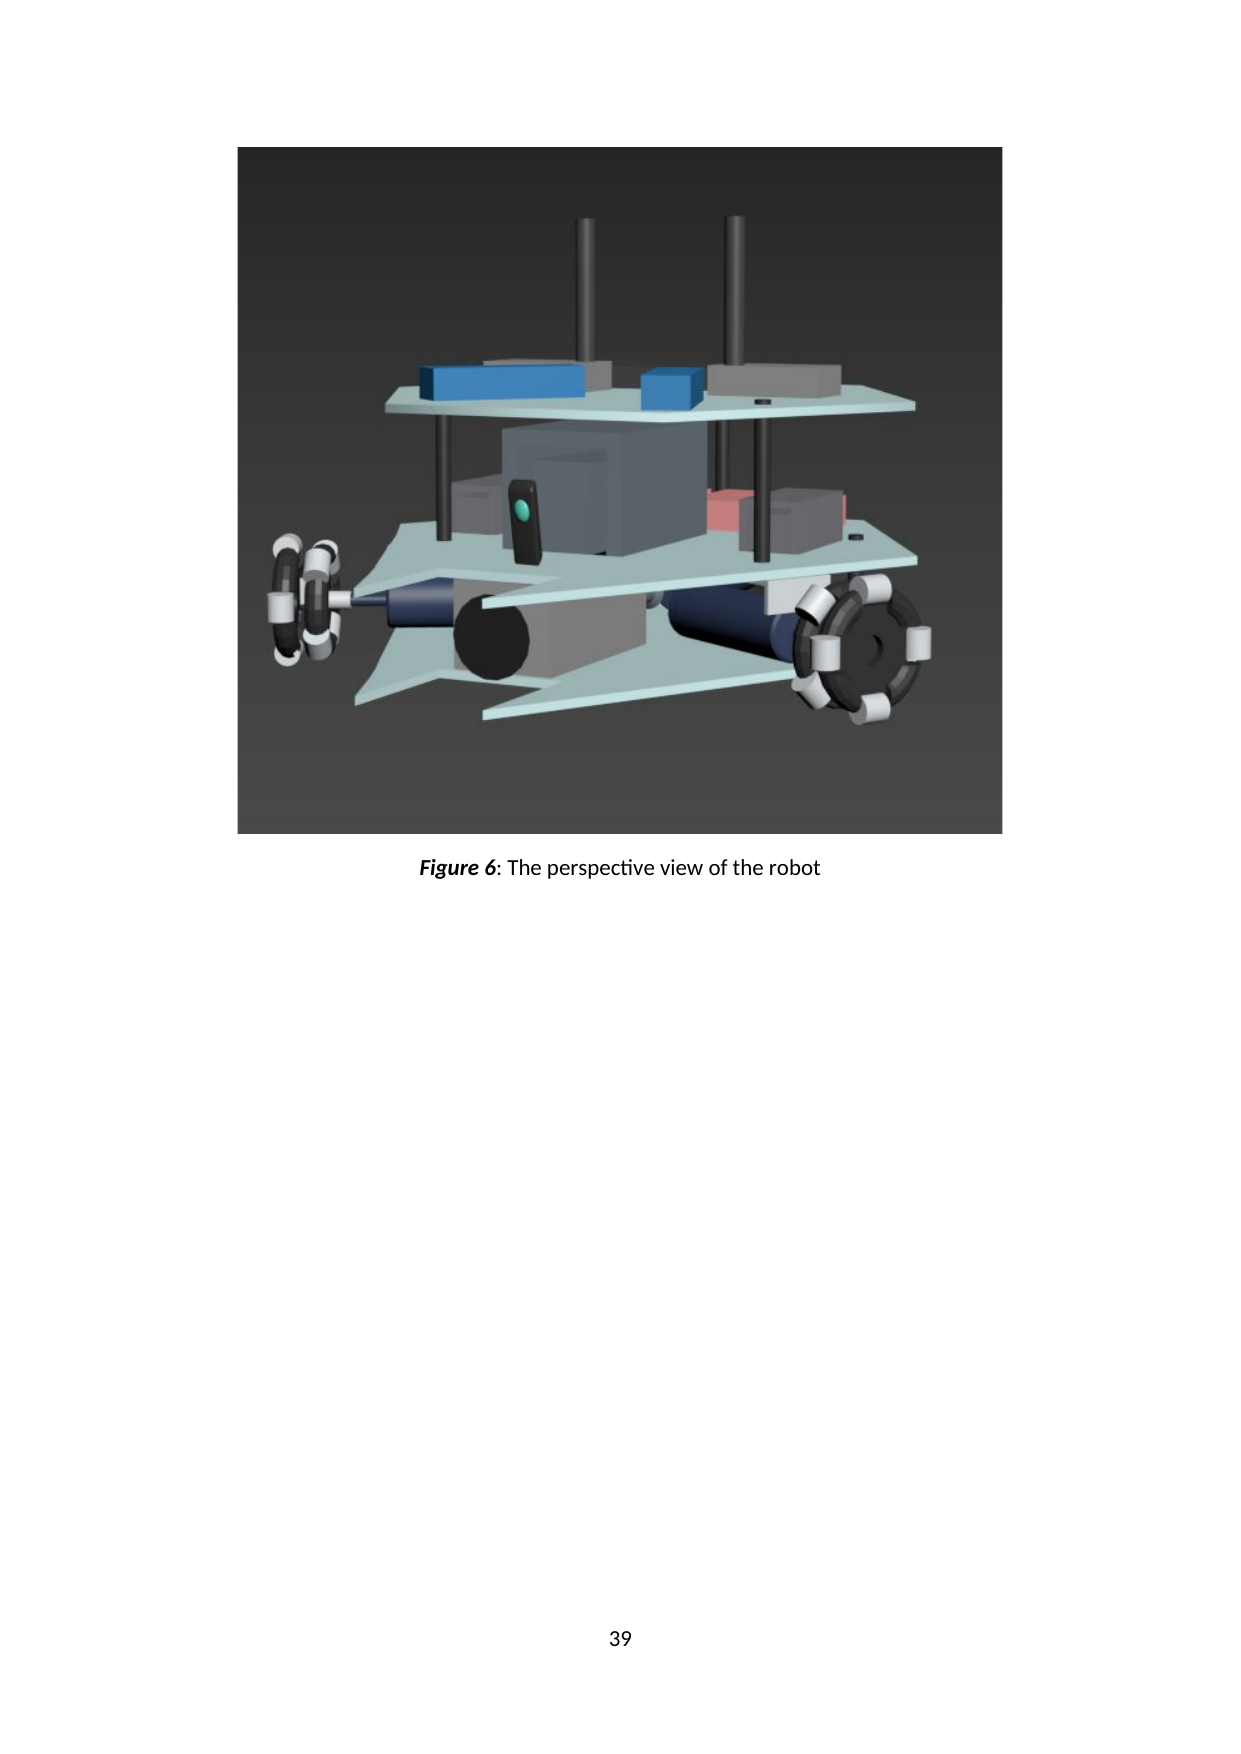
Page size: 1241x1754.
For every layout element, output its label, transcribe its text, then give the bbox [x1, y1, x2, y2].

text Figure 6: The perspective view of the robot [148, 853, 1093, 881]
picture [237, 147, 1003, 834]
